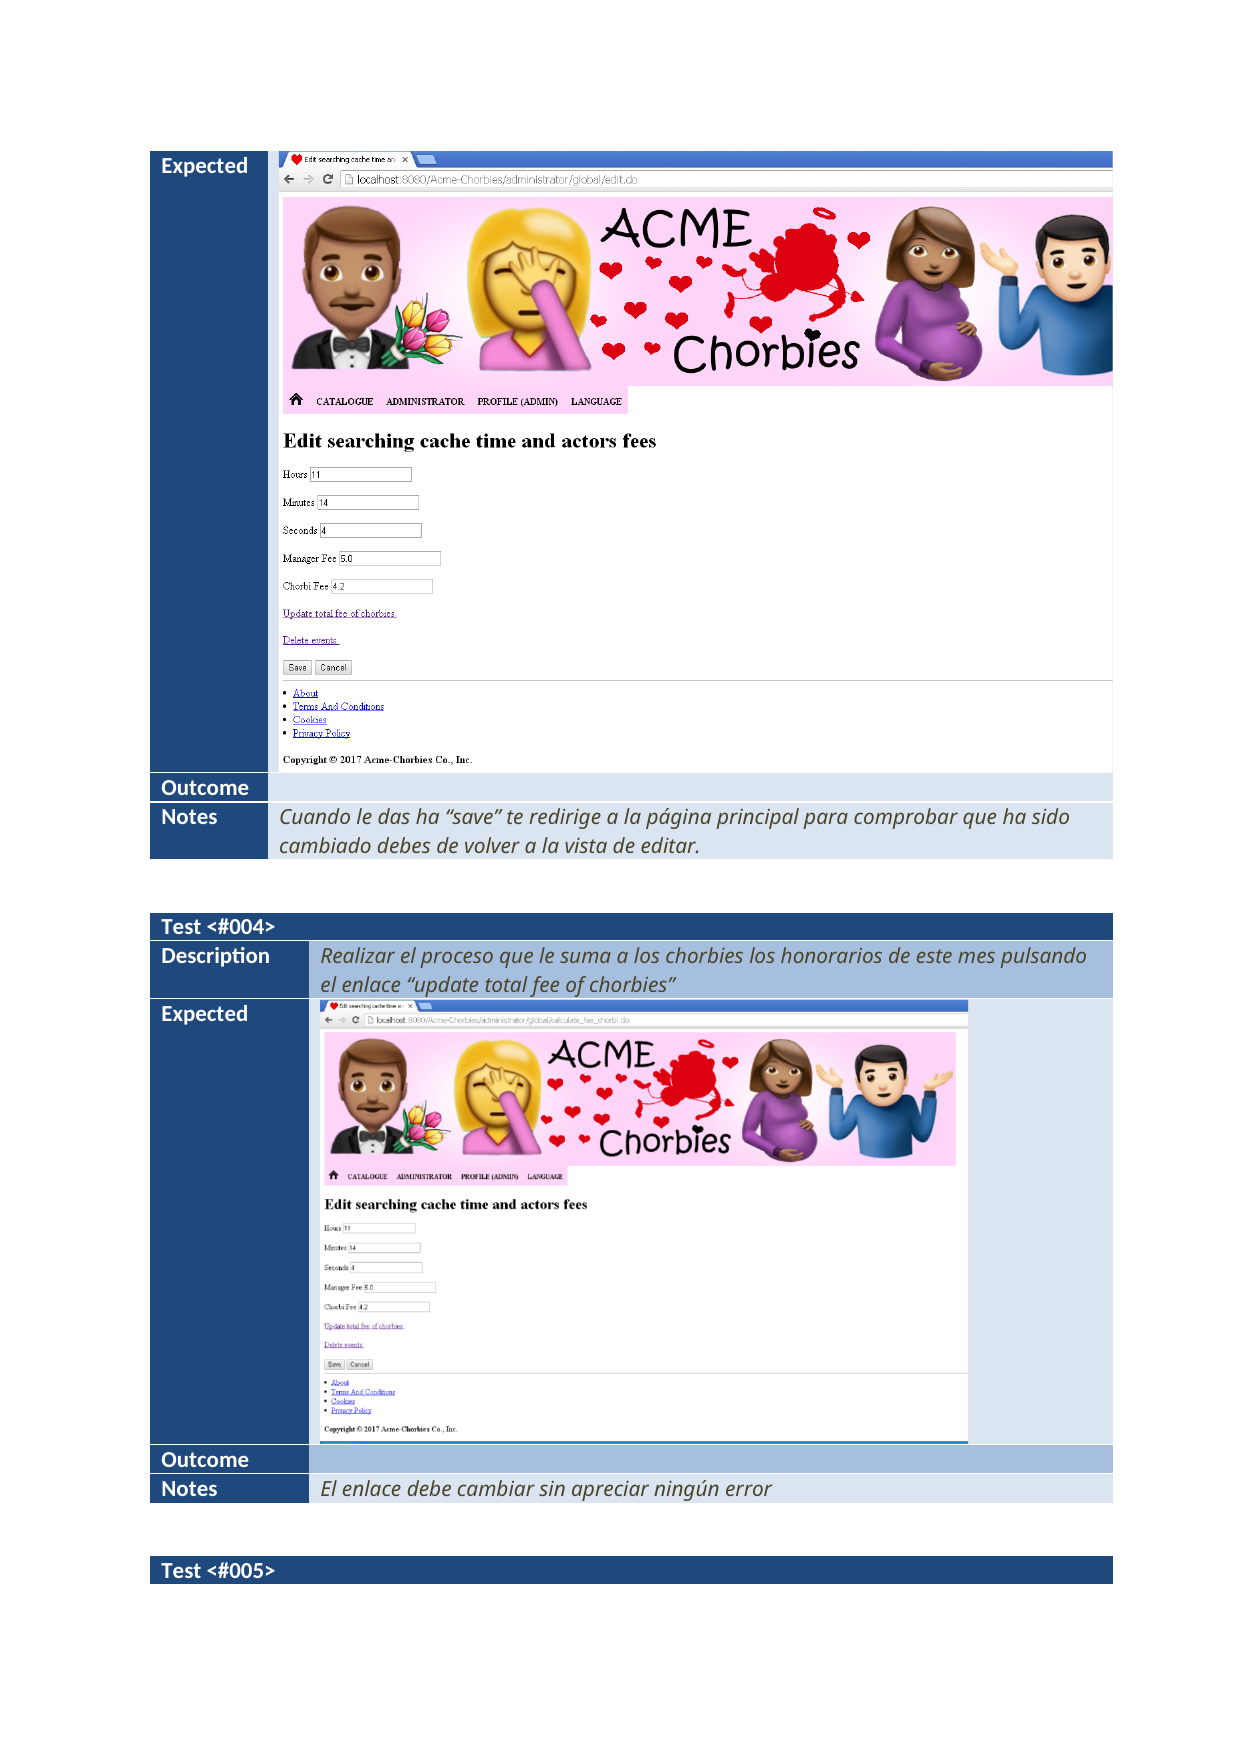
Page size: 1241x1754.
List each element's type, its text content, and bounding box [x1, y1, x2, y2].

table_cell Description [150, 941, 309, 998]
table_cell [268, 151, 278, 772]
table_cell [309, 999, 320, 1444]
table_cell Expected [150, 999, 309, 1444]
table_cell El enlace debe cambiar sin apreciar ningún error [309, 1474, 1113, 1503]
table_cell Realizar el proceso que le suma a los chorbies los honorarios de este mes pulsando el enlace “update total fee of chorbies” [309, 941, 1113, 998]
table_cell Expected [150, 151, 268, 772]
table_cell Outcome [150, 773, 268, 801]
table_cell [309, 1445, 1113, 1473]
table_cell [969, 999, 1113, 1444]
table_header Test <#005> [150, 1556, 1113, 1584]
table_cell Notes [150, 1474, 309, 1503]
picture [320, 999, 969, 1444]
picture [278, 151, 1113, 772]
table_cell Notes [150, 803, 268, 859]
table_cell Cuando le das ha “save” te redirige a la página principal para comprobar que ha sido cambiado debes de volver a la vista de editar. [268, 803, 1113, 859]
table_cell Outcome [150, 1445, 309, 1473]
table_cell [268, 773, 1113, 801]
table_header Test <#004> [150, 913, 1113, 940]
